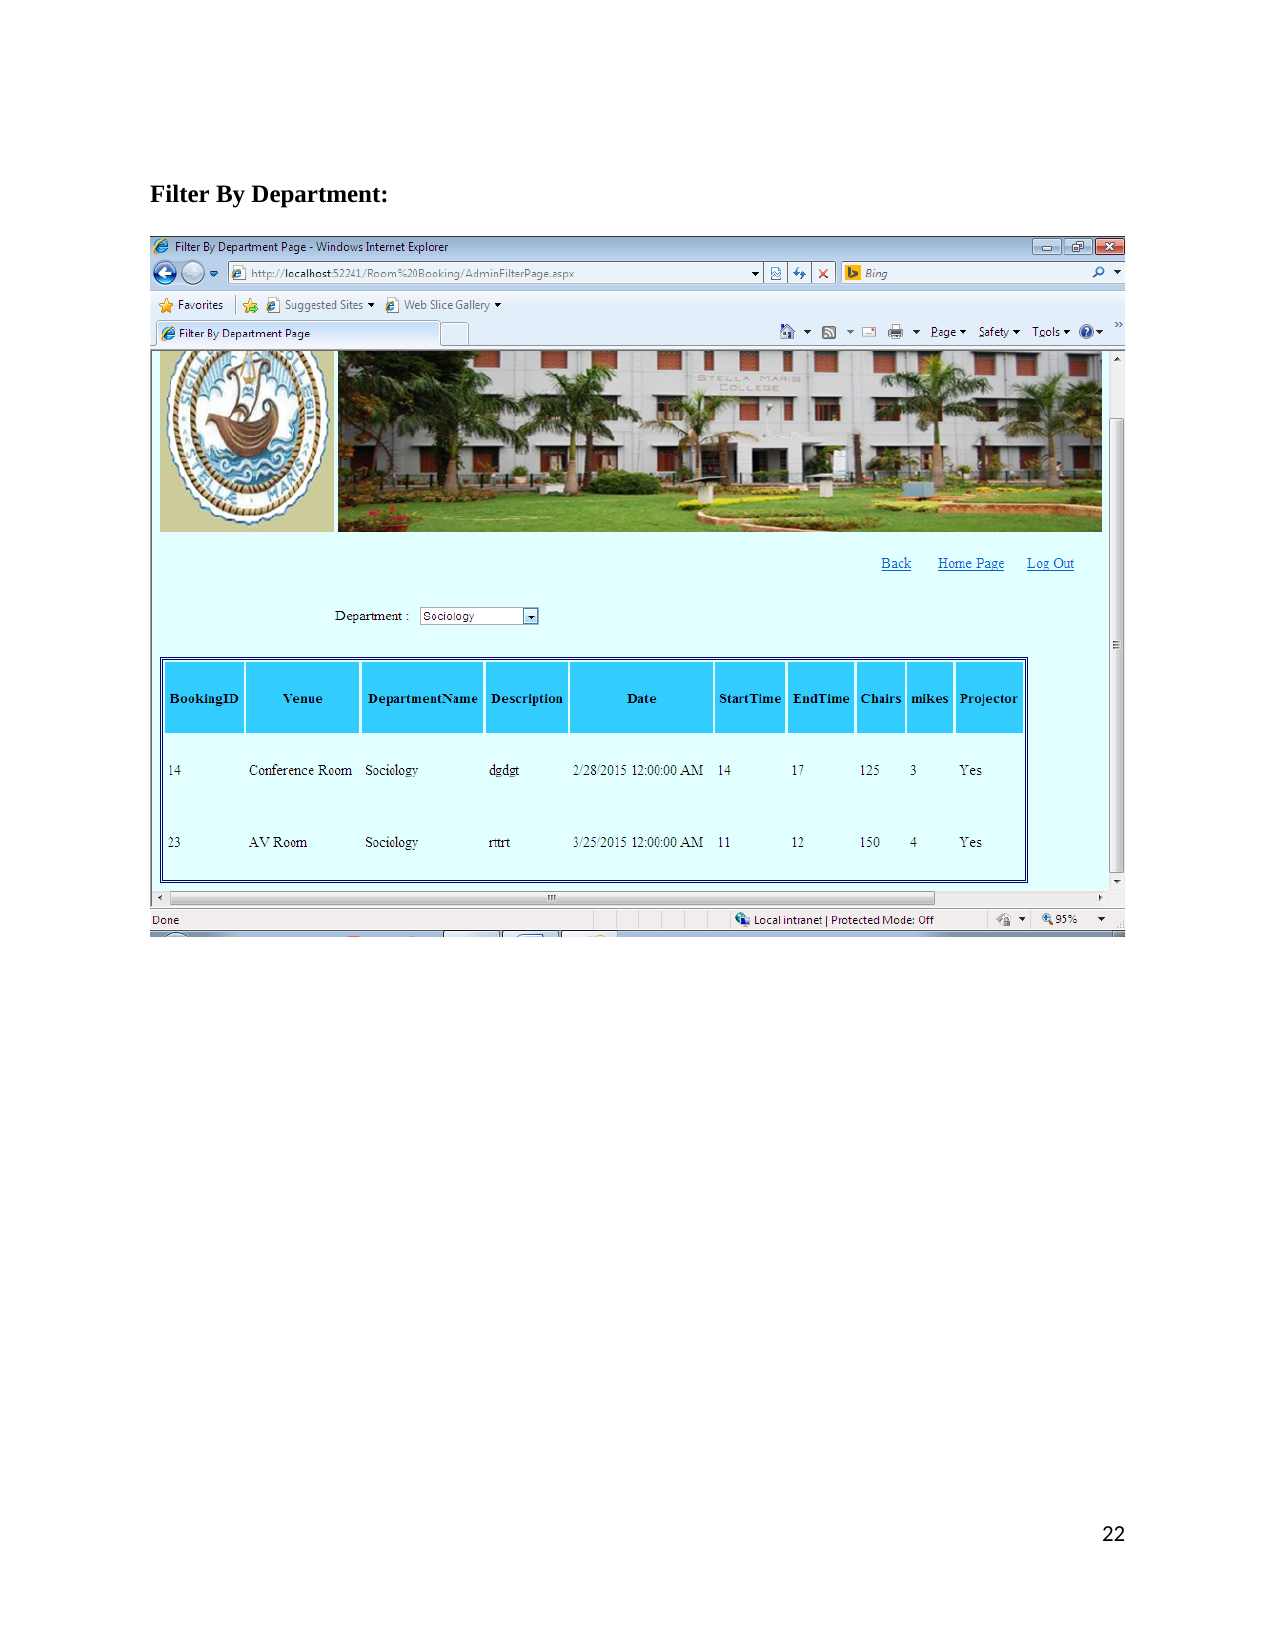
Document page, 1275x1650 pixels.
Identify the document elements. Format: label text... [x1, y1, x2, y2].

text Filter By Department: [150, 179, 1125, 207]
picture [150, 236, 1125, 937]
